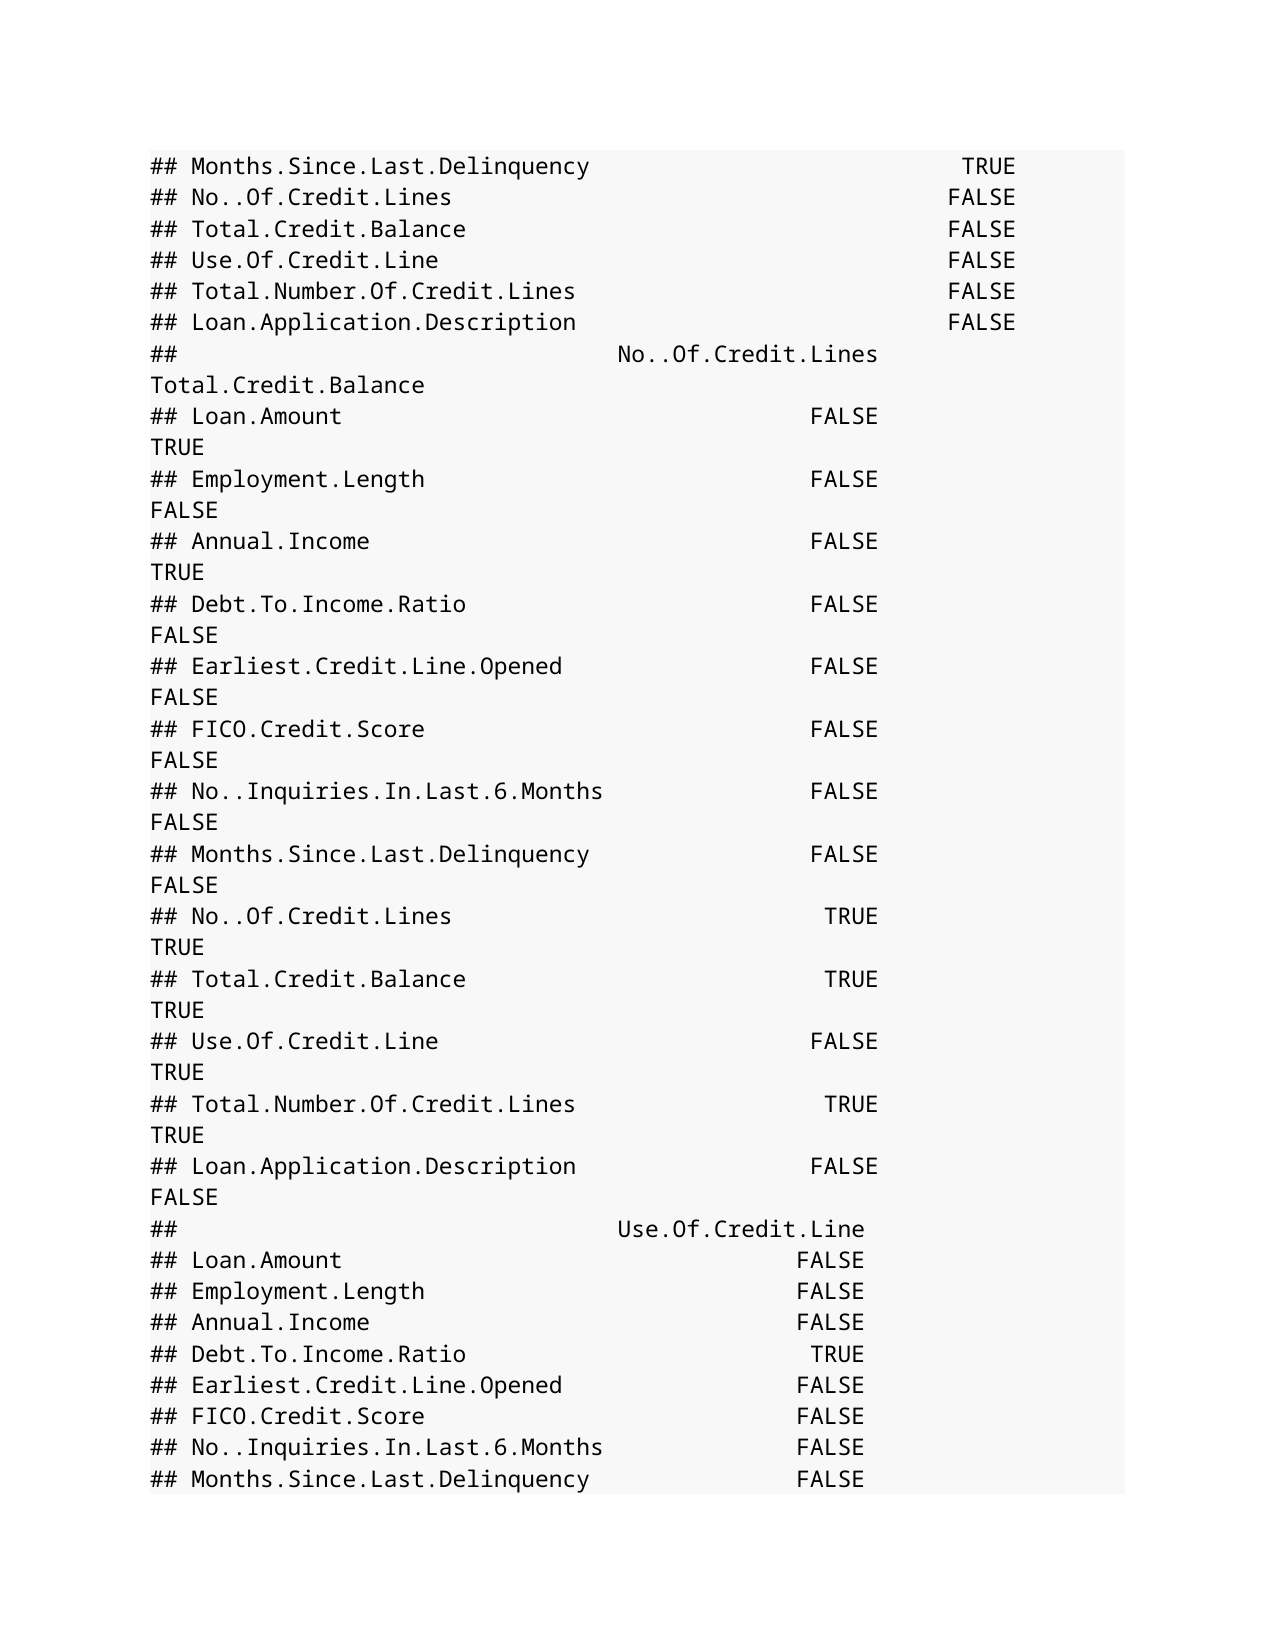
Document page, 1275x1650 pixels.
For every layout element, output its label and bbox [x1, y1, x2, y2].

text [150, 150, 1125, 1494]
